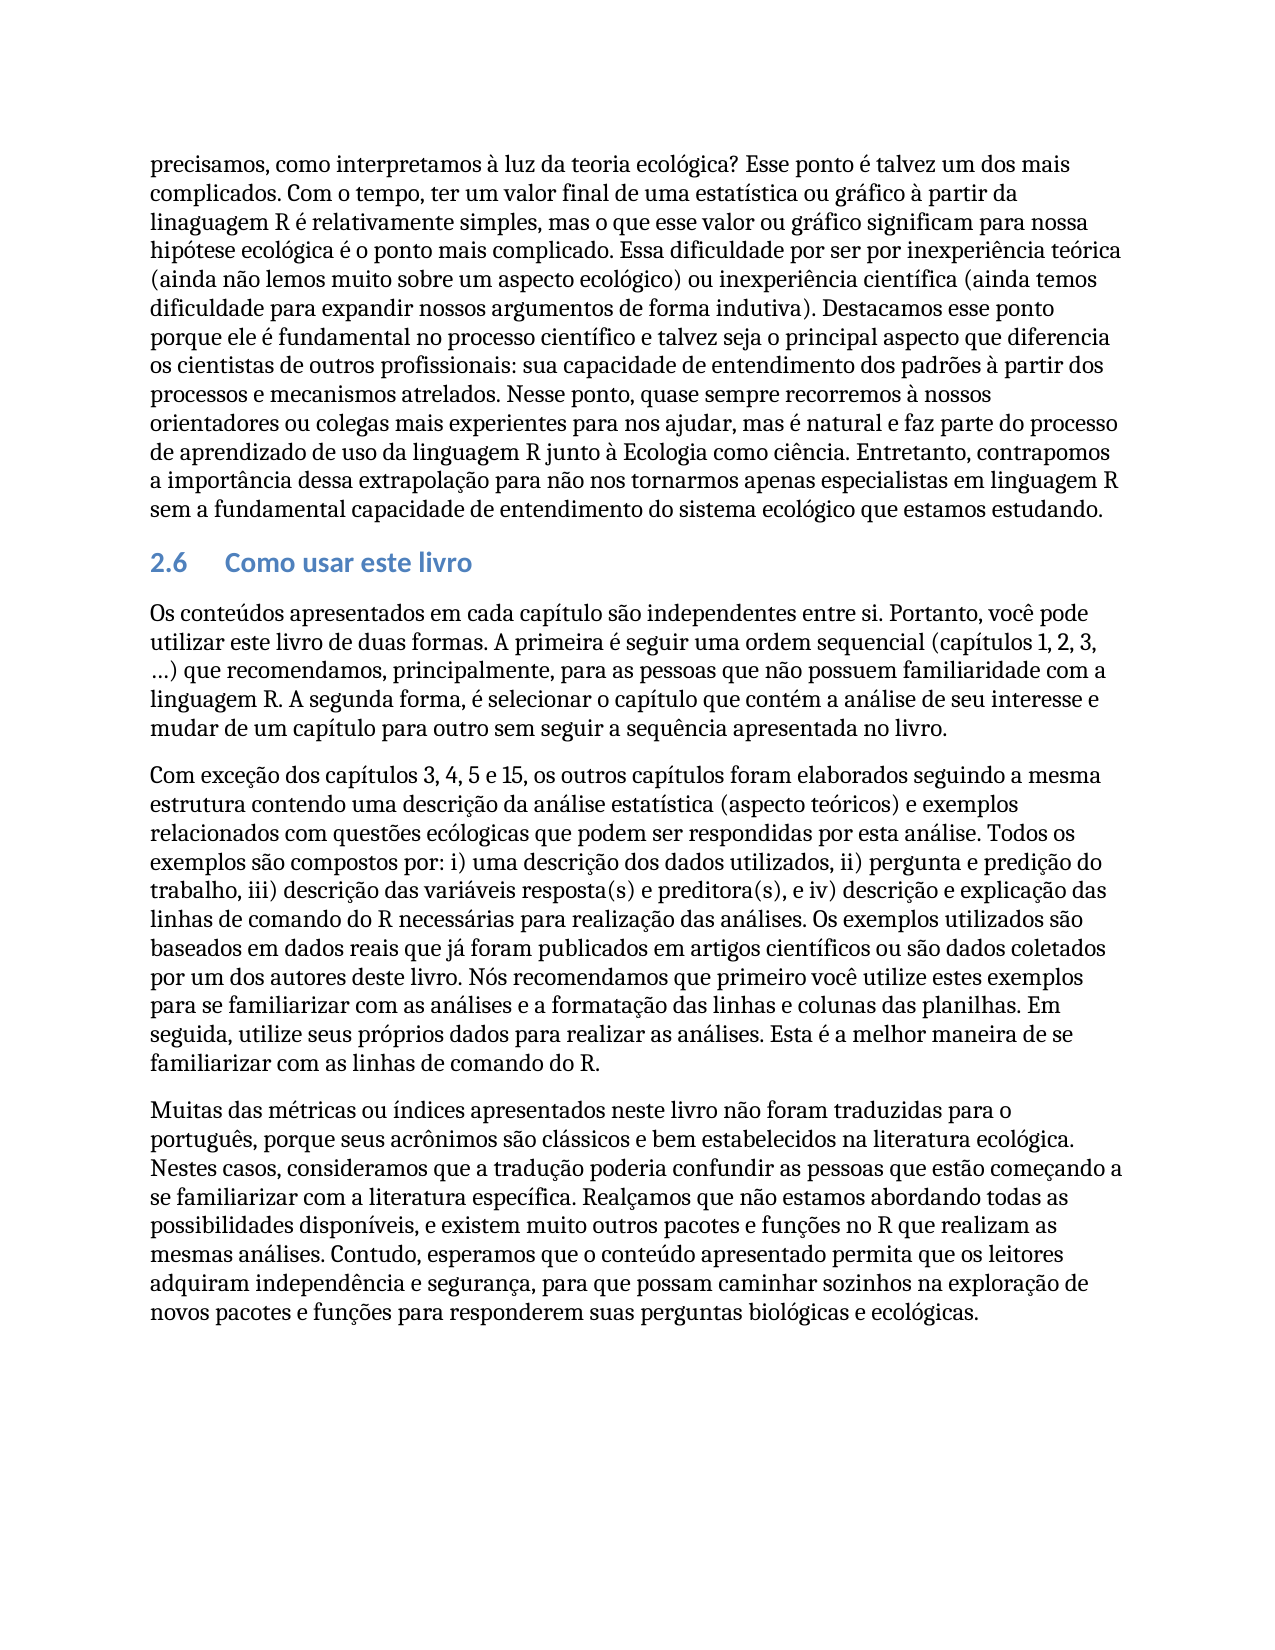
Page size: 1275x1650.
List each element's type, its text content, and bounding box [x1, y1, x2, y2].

text Os conteúdos apresentados em cada capítulo são independentes entre si. Portanto, você pode utilizar este livro de duas formas. A primeira é seguir uma ordem sequencial (capítulos 1, 2, 3, …) que recomendamos, principalmente, para as pessoas que não possuem familiaridade com a linguagem R. A segunda forma, é selecionar o capítulo que contém a análise de seu interesse e mudar de um capítulo para outro sem seguir a sequência apresentada no livro. [150, 599, 1125, 743]
subtitle 2.6 Como usar este livro [150, 544, 1125, 580]
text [150, 150, 1125, 524]
text Com exceção dos capítulos 3, 4, 5 e 15, os outros capítulos foram elaborados seguindo a mesma estrutura contendo uma descrição da análise estatística (aspecto teóricos) e exemplos relacionados com questões ecólogicas que podem ser respondidas por esta análise. Todos os exemplos são compostos por: i) uma descrição dos dados utilizados, ii) pergunta e predição do trabalho, iii) descrição das variáveis resposta(s) e preditora(s), e iv) descrição e explicação das linhas de comando do R necessárias para realização das análises. Os exemplos utilizados são baseados em dados reais que já foram publicados em artigos científicos ou são dados coletados por um dos autores deste livro. Nós recomendamos que primeiro você utilize estes exemplos para se familiarizar com as análises e a formatação das linhas e colunas das planilhas. Em seguida, utilize seus próprios dados para realizar as análises. Esta é a melhor maneira de se familiarizar com as linhas de comando do R. [150, 761, 1125, 1078]
text Muitas das métricas ou índices apresentados neste livro não foram traduzidas para o português, porque seus acrônimos são clássicos e bem estabelecidos na literatura ecológica. Nestes casos, consideramos que a tradução poderia confundir as pessoas que estão começando a se familiarizar com a literatura específica. Realçamos que não estamos abordando todas as possibilidades disponíveis, e existem muito outros pacotes e funções no R que realizam as mesmas análises. Contudo, esperamos que o conteúdo apresentado permita que os leitores adquiram independência e segurança, para que possam caminhar sozinhos na exploração de novos pacotes e funções para responderem suas perguntas biológicas e ecológicas. [150, 1096, 1125, 1326]
